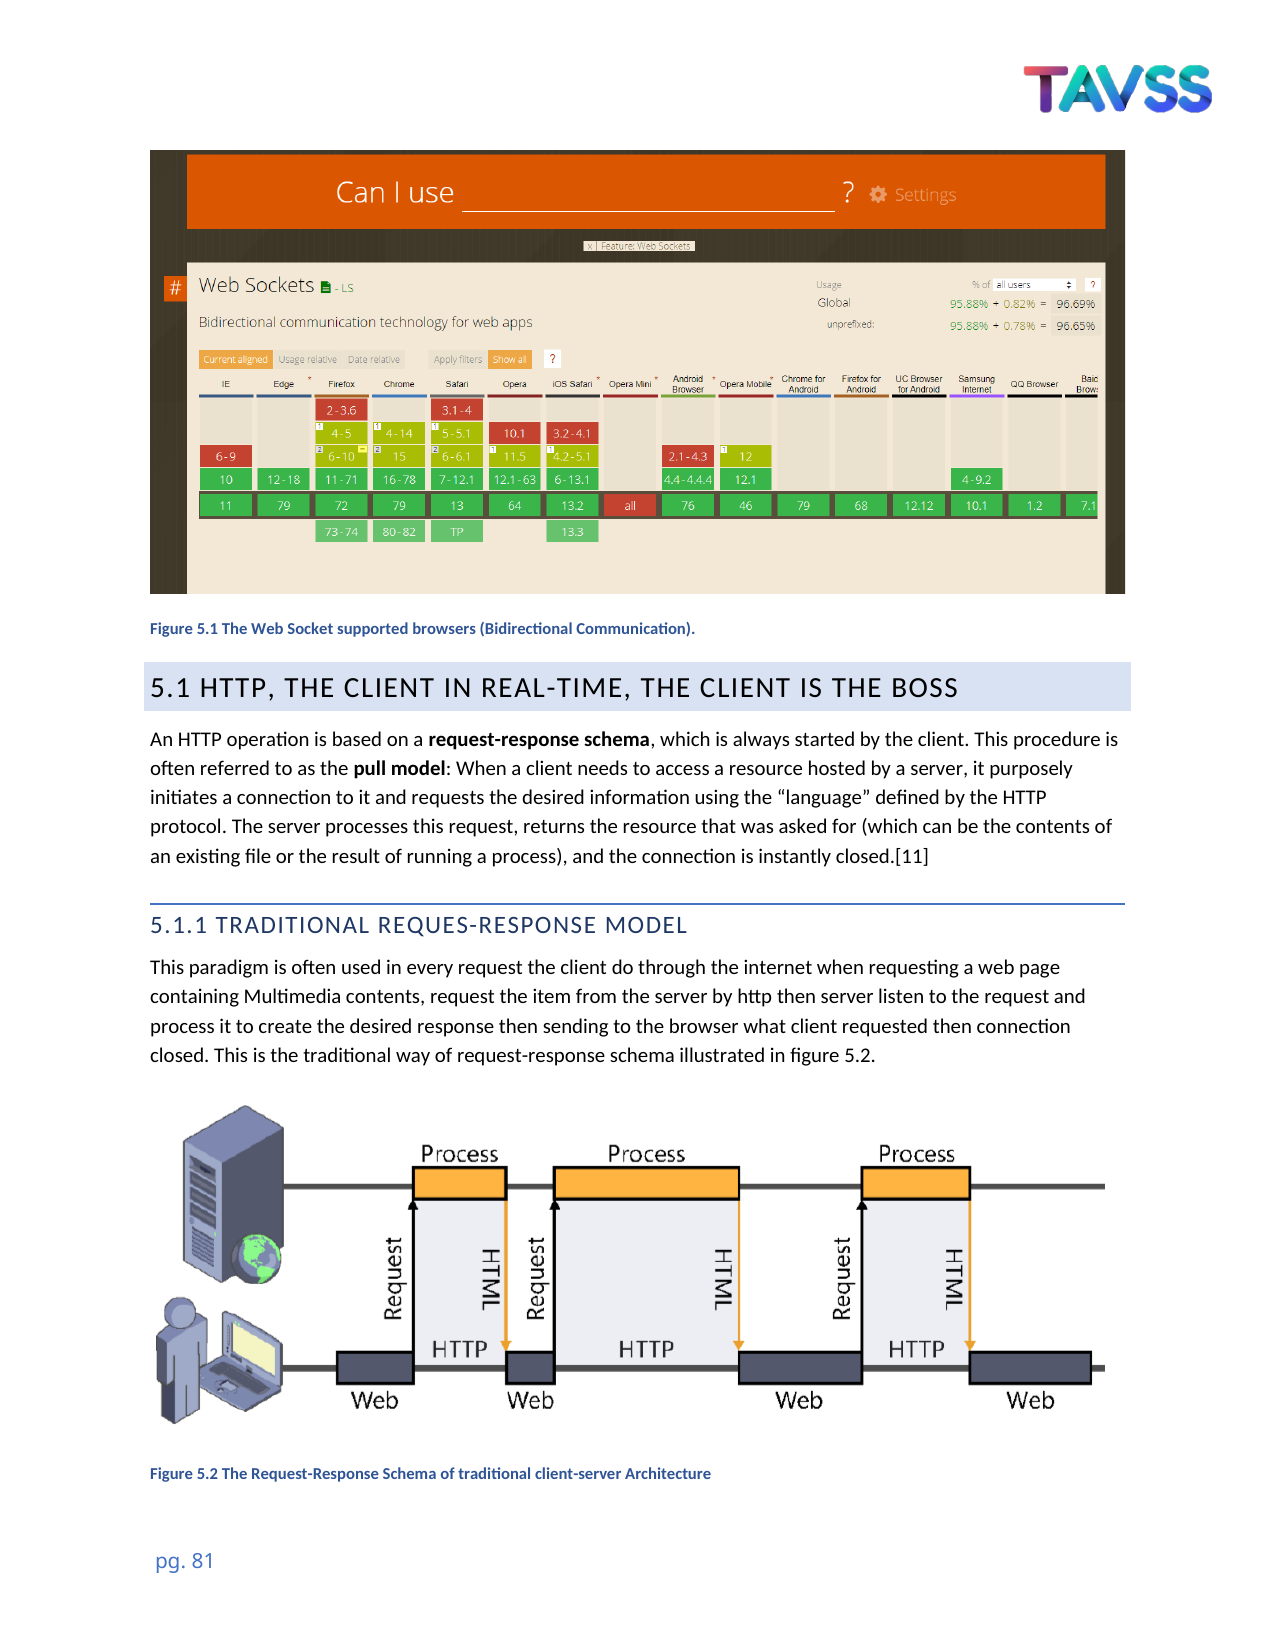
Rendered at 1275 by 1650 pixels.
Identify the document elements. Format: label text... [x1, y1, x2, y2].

picture [150, 1092, 1125, 1439]
text Figure 5.1 The Web Socket supported browsers (Bidirectional Communication). [150, 618, 1125, 638]
text An HTTP operation is based on a request-response schema, which is always started by the client. This procedure is often referred to as the pull model: When a client needs to access a resource hosted by a server, it purposely initiates a connection to it and requests the desired information using the “language” defined by the HTTP protocol. The server processes this request, returns the resource that was asked for (which can be the contents of an existing file or the result of running a process), and the connection is instantly closed.[11] [150, 726, 1125, 868]
text This paradigm is often used in every request the client do through the internet when requesting a web page containing Multimedia contents, request the item from the server by http then server listen to the request and process it to create the desired response then sending to the browser what client requested then connection closed. This is the traditional way of request-response schema illustrated in figure 5.2. [150, 954, 1125, 1067]
text Figure 5.2 The Request-Response Schema of traditional client-server Architecture [150, 1463, 1125, 1483]
picture [1002, 41, 1236, 135]
subtitle 5.1 Http, The Client in Real-Time, The Client is the Boss [150, 669, 1125, 704]
subtitle 5.1.1 Traditional Reques-Response Model [150, 905, 1125, 939]
picture [150, 150, 1125, 594]
